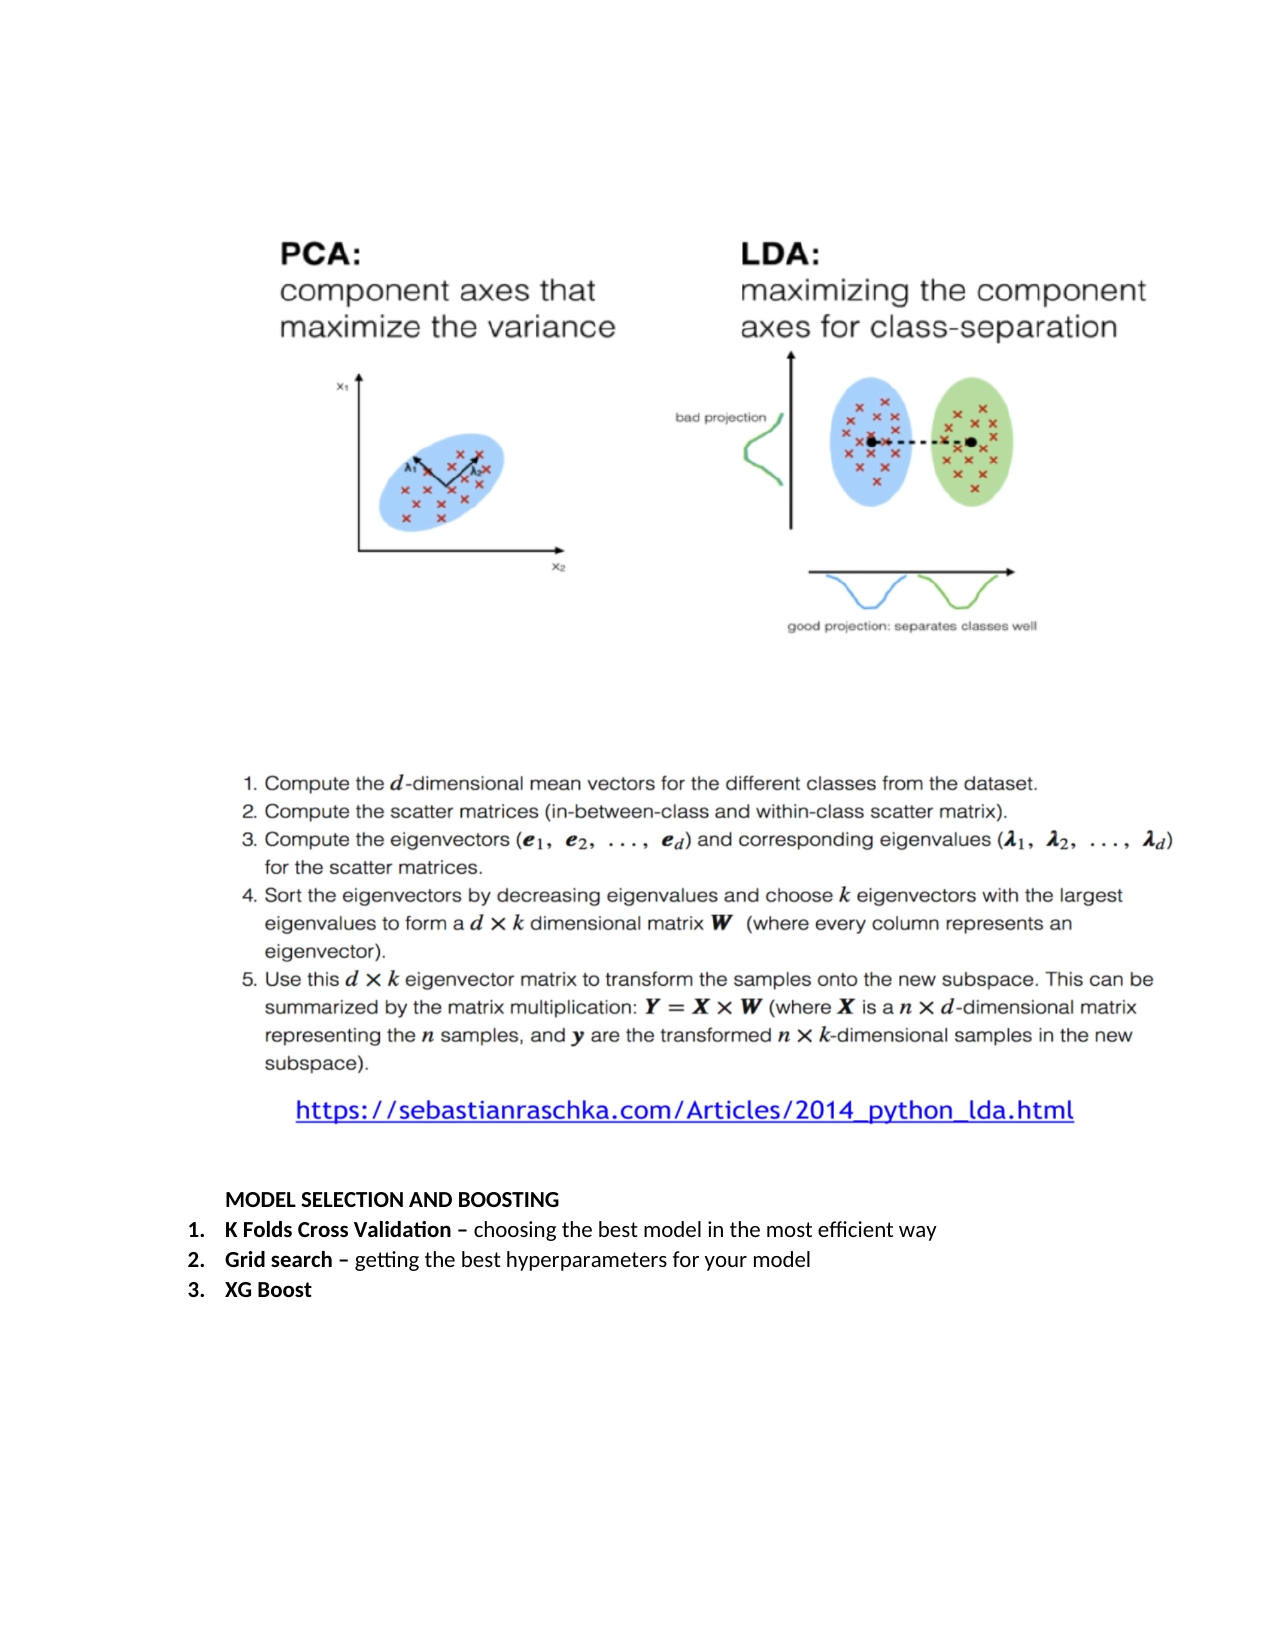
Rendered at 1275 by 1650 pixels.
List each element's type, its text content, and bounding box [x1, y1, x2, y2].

list Grid search – getting the best hyperparameters for your model [187, 1245, 1125, 1273]
list MODEL SELECTION AND BOOSTING [225, 1185, 1125, 1213]
list XG Boost [187, 1276, 1125, 1304]
list K Folds Cross Validation – choosing the best model in the most efficient way [187, 1215, 1125, 1243]
picture [225, 734, 1200, 1153]
picture [225, 150, 1200, 672]
